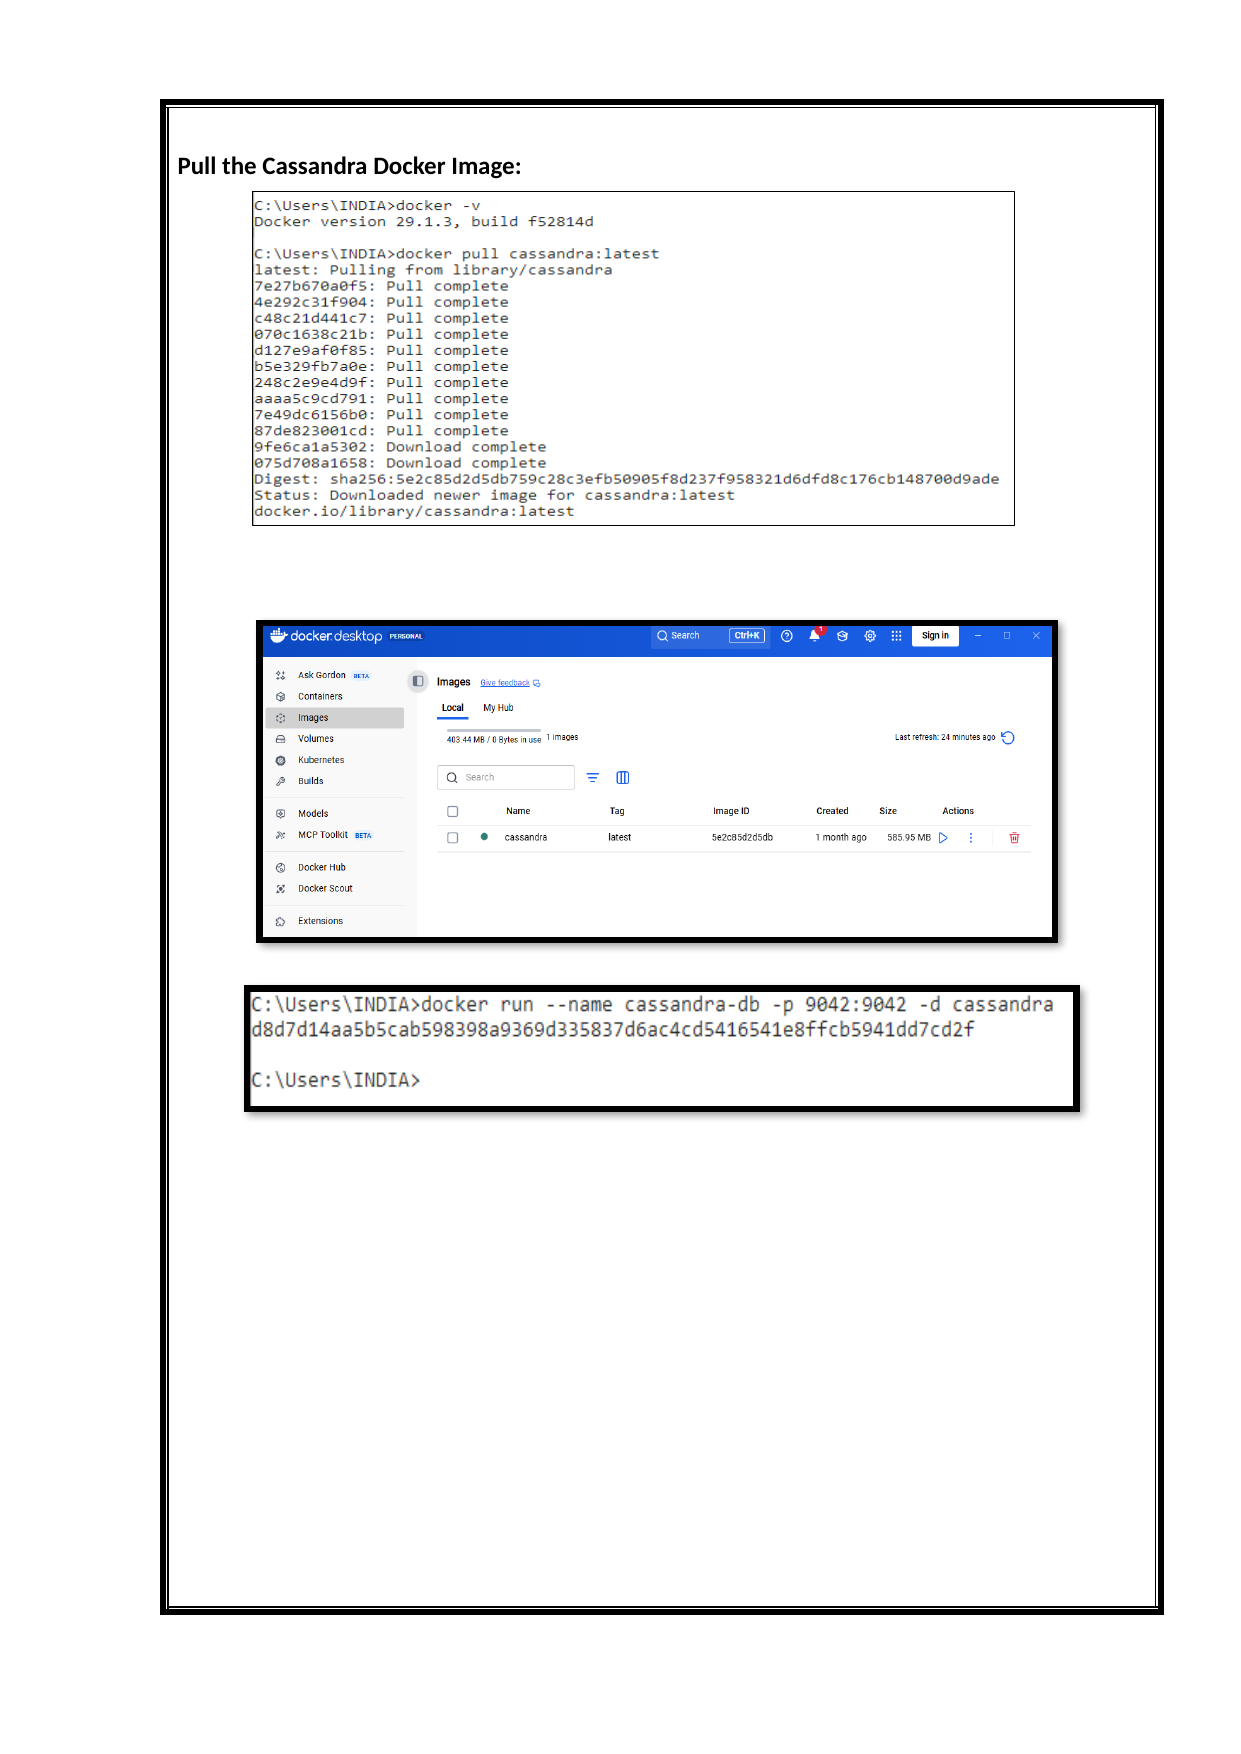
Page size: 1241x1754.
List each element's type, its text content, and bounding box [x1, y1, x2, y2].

picture [263, 626, 1052, 937]
picture [253, 192, 1014, 525]
picture [250, 992, 1073, 1106]
text Pull the Cassandra Docker Image: [177, 150, 1090, 181]
